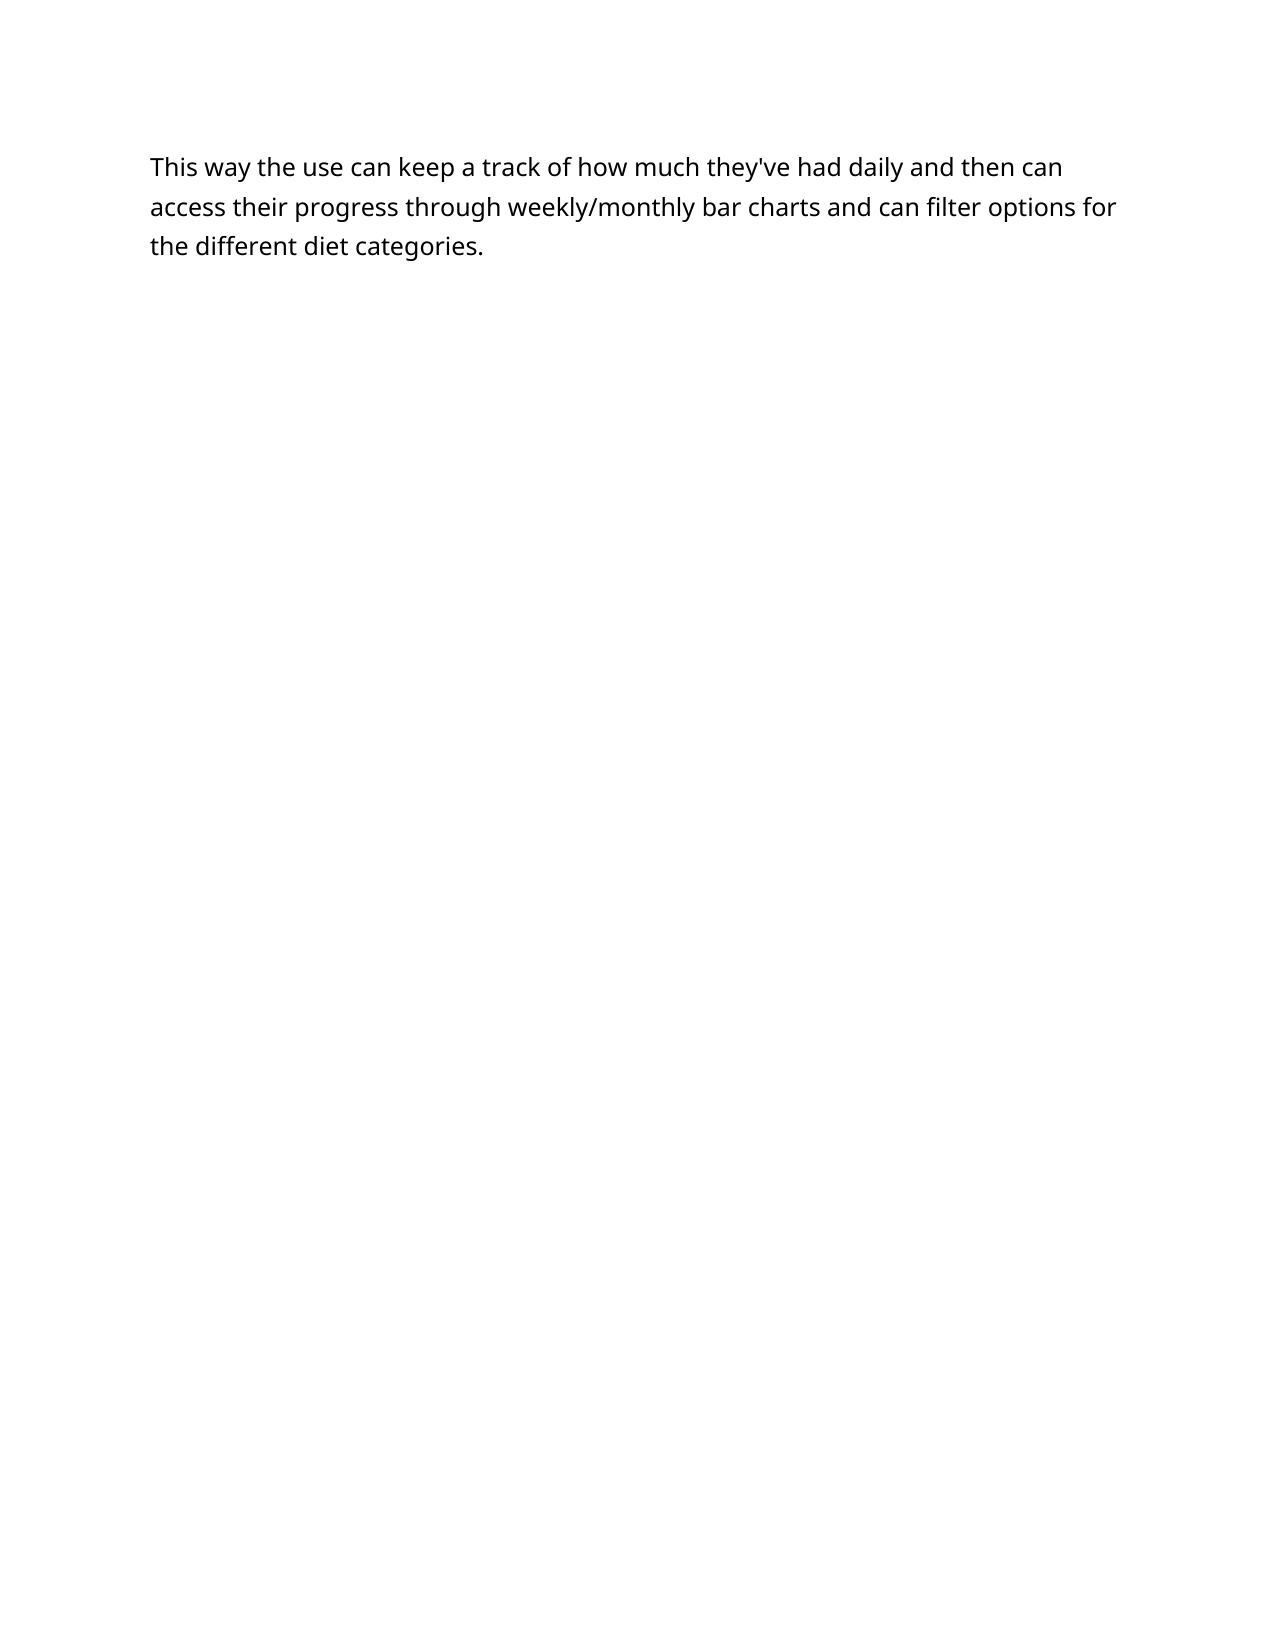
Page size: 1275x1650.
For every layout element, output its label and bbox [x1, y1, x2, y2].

text [150, 150, 1125, 263]
